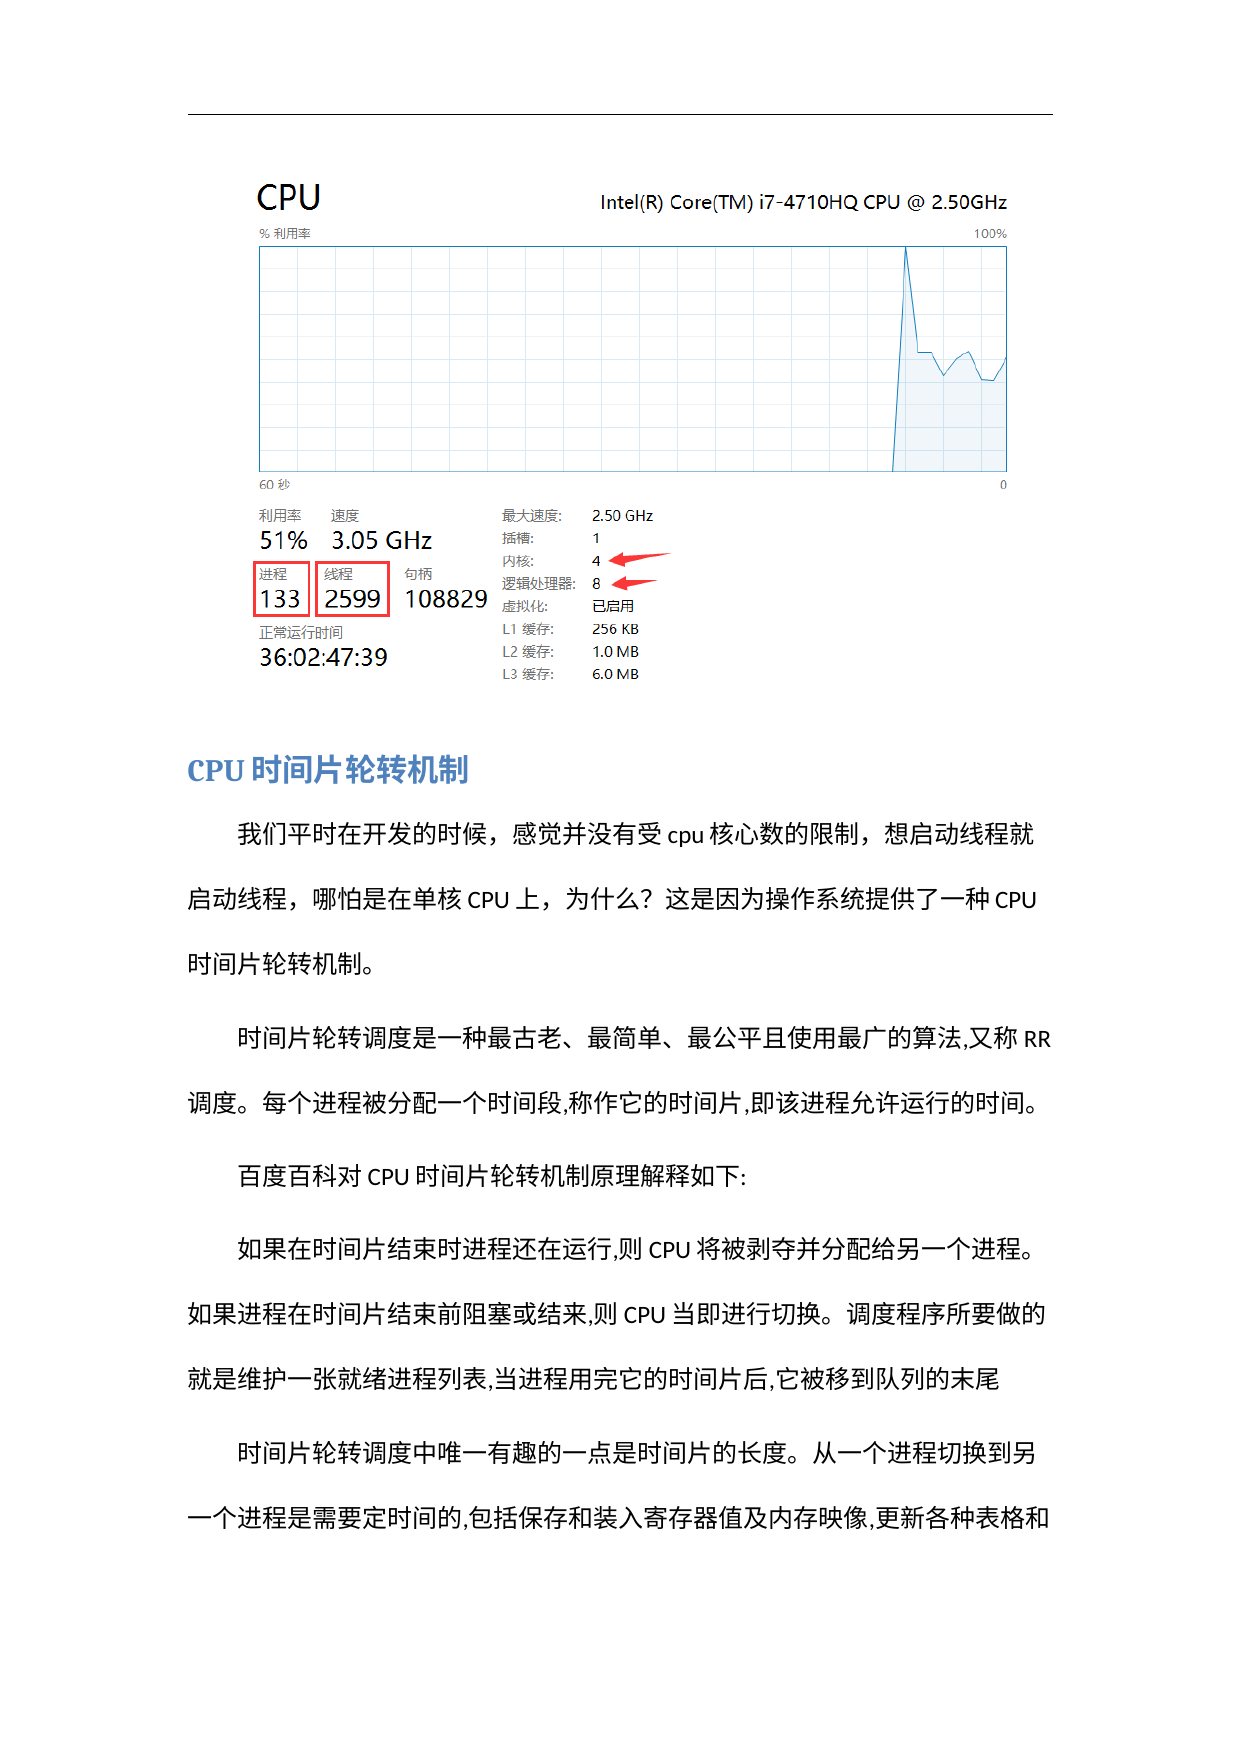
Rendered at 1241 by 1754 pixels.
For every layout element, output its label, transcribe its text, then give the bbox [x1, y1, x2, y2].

text 百度百科对CPU时间片轮转机制原理解释如下: [187, 1142, 1053, 1207]
text 如果在时间片结束时进程还在运行,则CPU将被剥夺并分配给另一个进程。如果进程在时间片结束前阻塞或结来,则CPU当即进行切换。调度程序所要做的就是维护一张就绪进程列表,当进程用完它的时间片后,它被移到队列的末尾 [187, 1215, 1053, 1410]
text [187, 1419, 1053, 1549]
text 我们平时在开发的时候，感觉并没有受cpu核心数的限制，想启动线程就启动线程，哪怕是在单核CPU上，为什么？这是因为操作系统提供了一种CPU时间片轮转机制。 [187, 800, 1053, 995]
subtitle CPU时间片轮转机制 [187, 735, 1053, 800]
text 时间片轮转调度是一种最古老、最简单、最公平且使用最广的算法,又称RR调度。每个进程被分配一个时间段,称作它的时间片,即该进程允许运行的时间。 [187, 1004, 1053, 1134]
picture [237, 167, 1019, 709]
